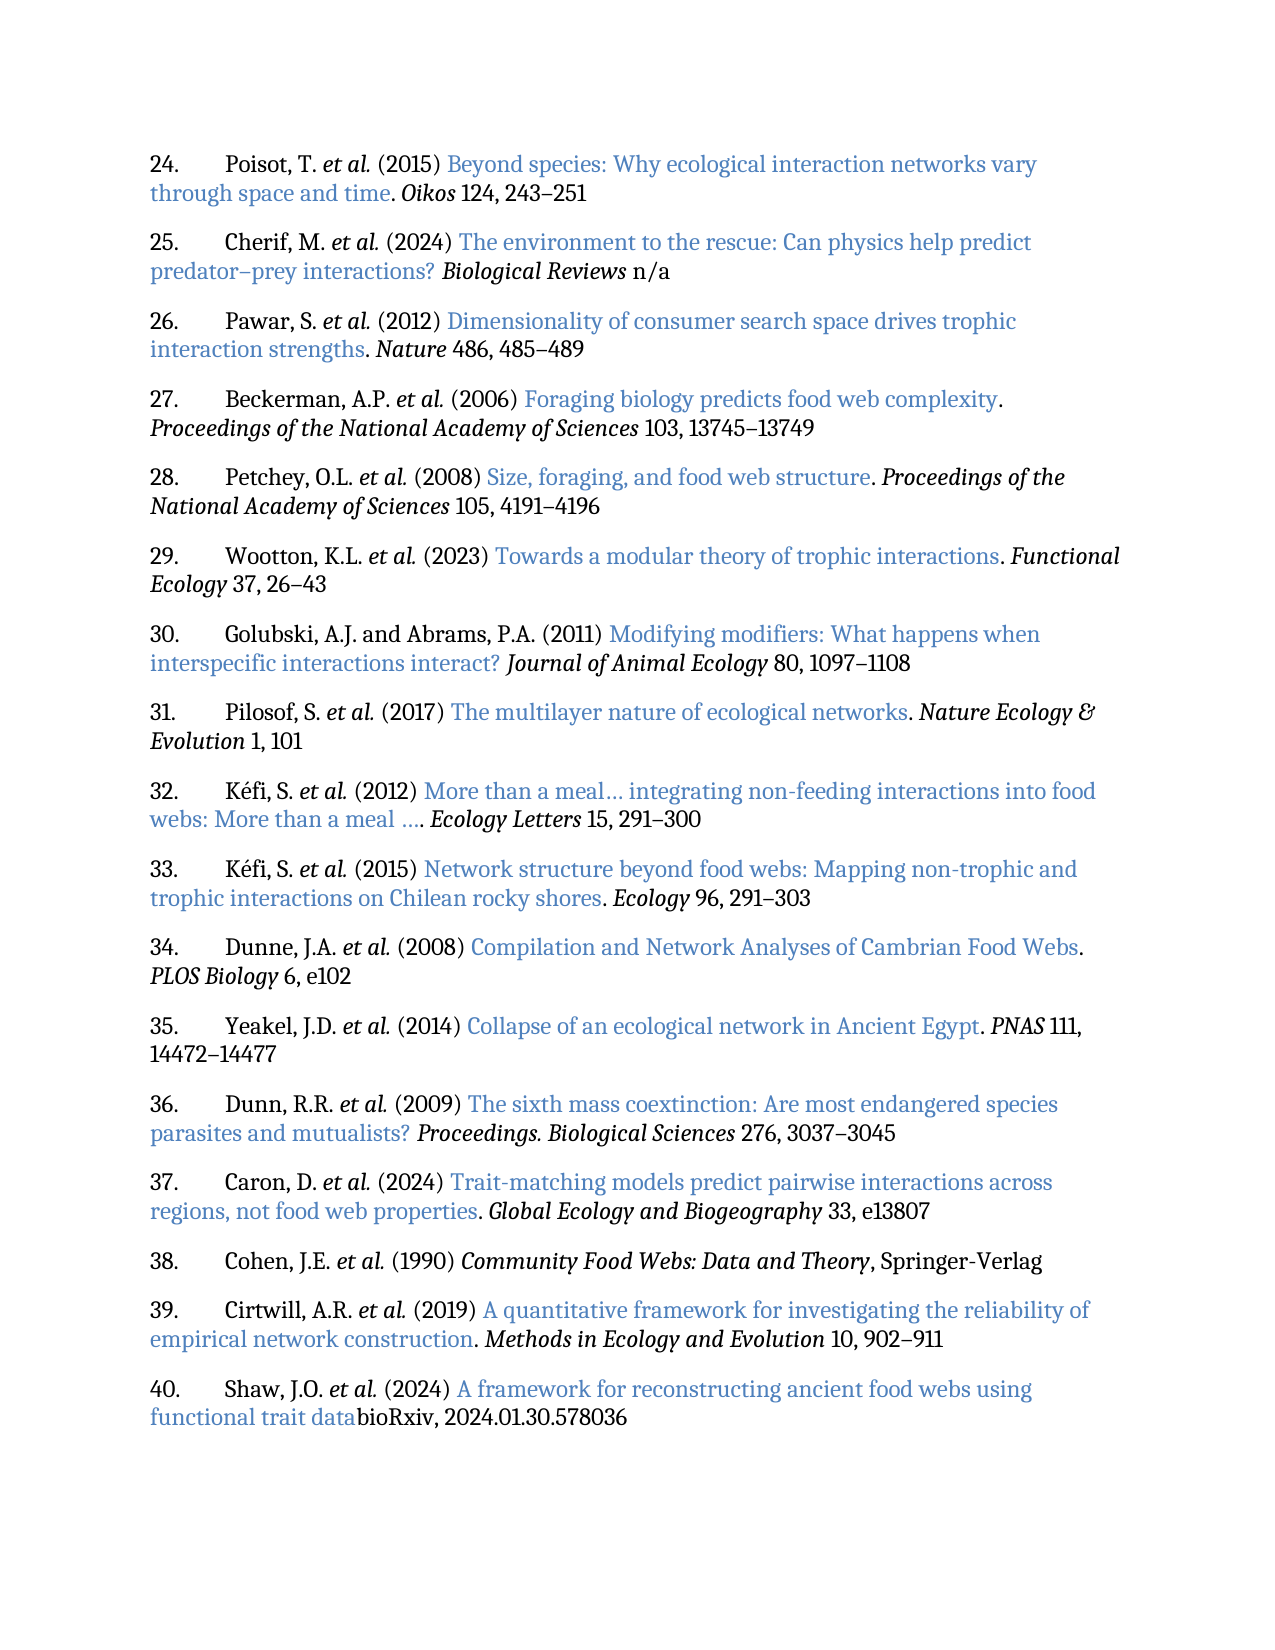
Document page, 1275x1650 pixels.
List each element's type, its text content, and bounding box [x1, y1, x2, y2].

text 38. Cohen, J.E. et al. (1990) Community Food Webs: Data and Theory, Springer-Verlag [150, 1247, 1125, 1275]
text 27. Beckerman, A.P. et al. (2006) Foraging biology predicts food web complexity. Proceedings of the National Academy of Sciences 103, 13745–13749 [150, 385, 1125, 442]
text 34. Dunne, J.A. et al. (2008) Compilation and Network Analyses of Cambrian Food Webs. PLOS Biology 6, e102 [150, 933, 1125, 991]
text 33. Kéfi, S. et al. (2015) Network structure beyond food webs: Mapping non-trophic and trophic interactions on Chilean rocky shores. Ecology 96, 291–303 [150, 855, 1125, 912]
text 31. Pilosof, S. et al. (2017) The multilayer nature of ecological networks. Nature Ecology & Evolution 1, 101 [150, 698, 1125, 756]
text 25. Cherif, M. et al. (2024) The environment to the rescue: Can physics help predict predator–prey interactions? Biological Reviews n/a [150, 228, 1125, 286]
text 28. Petchey, O.L. et al. (2008) Size, foraging, and food web structure. Proceedings of the National Academy of Sciences 105, 4191–4196 [150, 463, 1125, 521]
text 40. Shaw, J.O. et al. (2024) A framework for reconstructing ancient food webs using functional trait databioRxiv, 2024.01.30.578036 [150, 1374, 1125, 1432]
text 35. Yeakel, J.D. et al. (2014) Collapse of an ecological network in Ancient Egypt. PNAS 111, 14472–14477 [150, 1012, 1125, 1069]
text 24. Poisot, T. et al. (2015) Beyond species: Why ecological interaction networks vary through space and time. Oikos 124, 243–251 [150, 150, 1125, 207]
text 39. Cirtwill, A.R. et al. (2019) A quantitative framework for investigating the reliability of empirical network construction. Methods in Ecology and Evolution 10, 902–911 [150, 1296, 1125, 1354]
text 37. Caron, D. et al. (2024) Trait-matching models predict pairwise interactions across regions, not food web properties. Global Ecology and Biogeography 33, e13807 [150, 1168, 1125, 1226]
text 29. Wootton, K.L. et al. (2023) Towards a modular theory of trophic interactions. Functional Ecology 37, 26–43 [150, 542, 1125, 599]
text 32. Kéfi, S. et al. (2012) More than a meal… integrating non-feeding interactions into food webs: More than a meal …. Ecology Letters 15, 291–300 [150, 777, 1125, 834]
text 30. Golubski, A.J. and Abrams, P.A. (2011) Modifying modifiers: What happens when interspecific interactions interact? Journal of Animal Ecology 80, 1097–1108 [150, 620, 1125, 677]
text 36. Dunn, R.R. et al. (2009) The sixth mass coextinction: Are most endangered species parasites and mutualists? Proceedings. Biological Sciences 276, 3037–3045 [150, 1090, 1125, 1147]
text 26. Pawar, S. et al. (2012) Dimensionality of consumer search space drives trophic interaction strengths. Nature 486, 485–489 [150, 307, 1125, 364]
